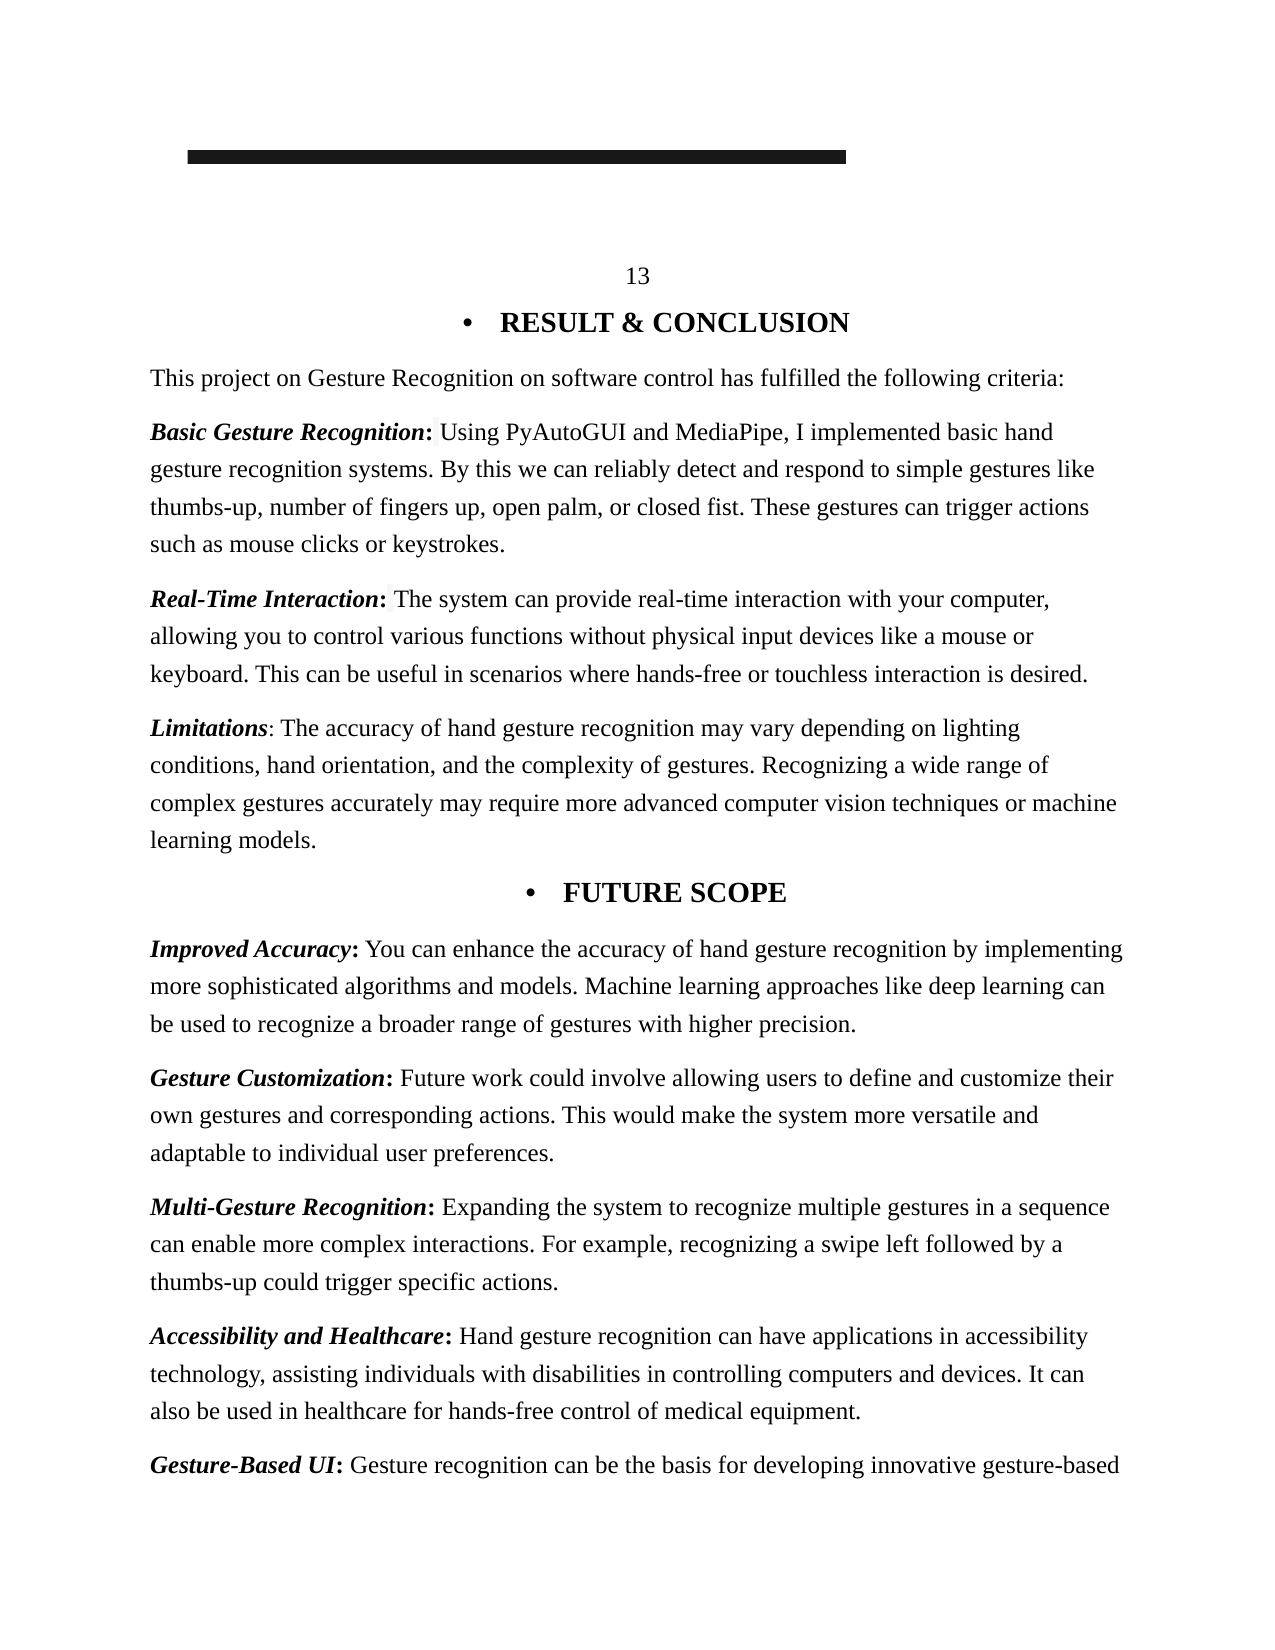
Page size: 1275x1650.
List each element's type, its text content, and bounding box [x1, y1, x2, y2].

text Real-Time Interaction: The system can provide real-time interaction with your computer, allowing you to control various functions without physical input devices like a mouse or keyboard. This can be useful in scenarios where hands-free or touchless interaction is desired. [150, 577, 1125, 689]
text Accessibility and Healthcare: Hand gesture recognition can have applications in accessibility technology, assisting individuals with disabilities in controlling computers and devices. It can also be used in healthcare for hands-free control of medical equipment. [150, 1314, 1125, 1427]
text Improved Accuracy: You can enhance the accuracy of hand gesture recognition by implementing more sophisticated algorithms and models. Machine learning approaches like deep learning can be used to recognize a broader range of gestures with higher precision. [150, 927, 1125, 1039]
text 13 [150, 254, 1125, 292]
text This project on Gesture Recognition on software control has fulfilled the following criteria: [150, 356, 1125, 394]
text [150, 1444, 1125, 1481]
text Basic Gesture Recognition: Using PyAutoGUI and MediaPipe, I implemented basic hand gesture recognition systems. By this we can reliably detect and respond to simple gestures like thumbs-up, number of fingers up, open palm, or closed fist. These gestures can trigger actions such as mouse clicks or keystrokes. [150, 410, 1125, 560]
list RESULT & CONCLUSION [187, 302, 1125, 339]
list FUTURE SCOPE [187, 873, 1125, 910]
text Multi-Gesture Recognition: Expanding the system to recognize multiple gestures in a sequence can enable more complex interactions. For example, recognizing a swipe left followed by a thumbs-up could trigger specific actions. [150, 1185, 1125, 1298]
text Limitations: The accuracy of hand gesture recognition may vary depending on lighting conditions, hand orientation, and the complexity of gestures. Recognizing a wide range of complex gestures accurately may require more advanced computer vision techniques or machine learning models. [150, 706, 1125, 856]
text Gesture Customization: Future work could involve allowing users to define and customize their own gestures and corresponding actions. This would make the system more versatile and adaptable to individual user preferences. [150, 1056, 1125, 1169]
